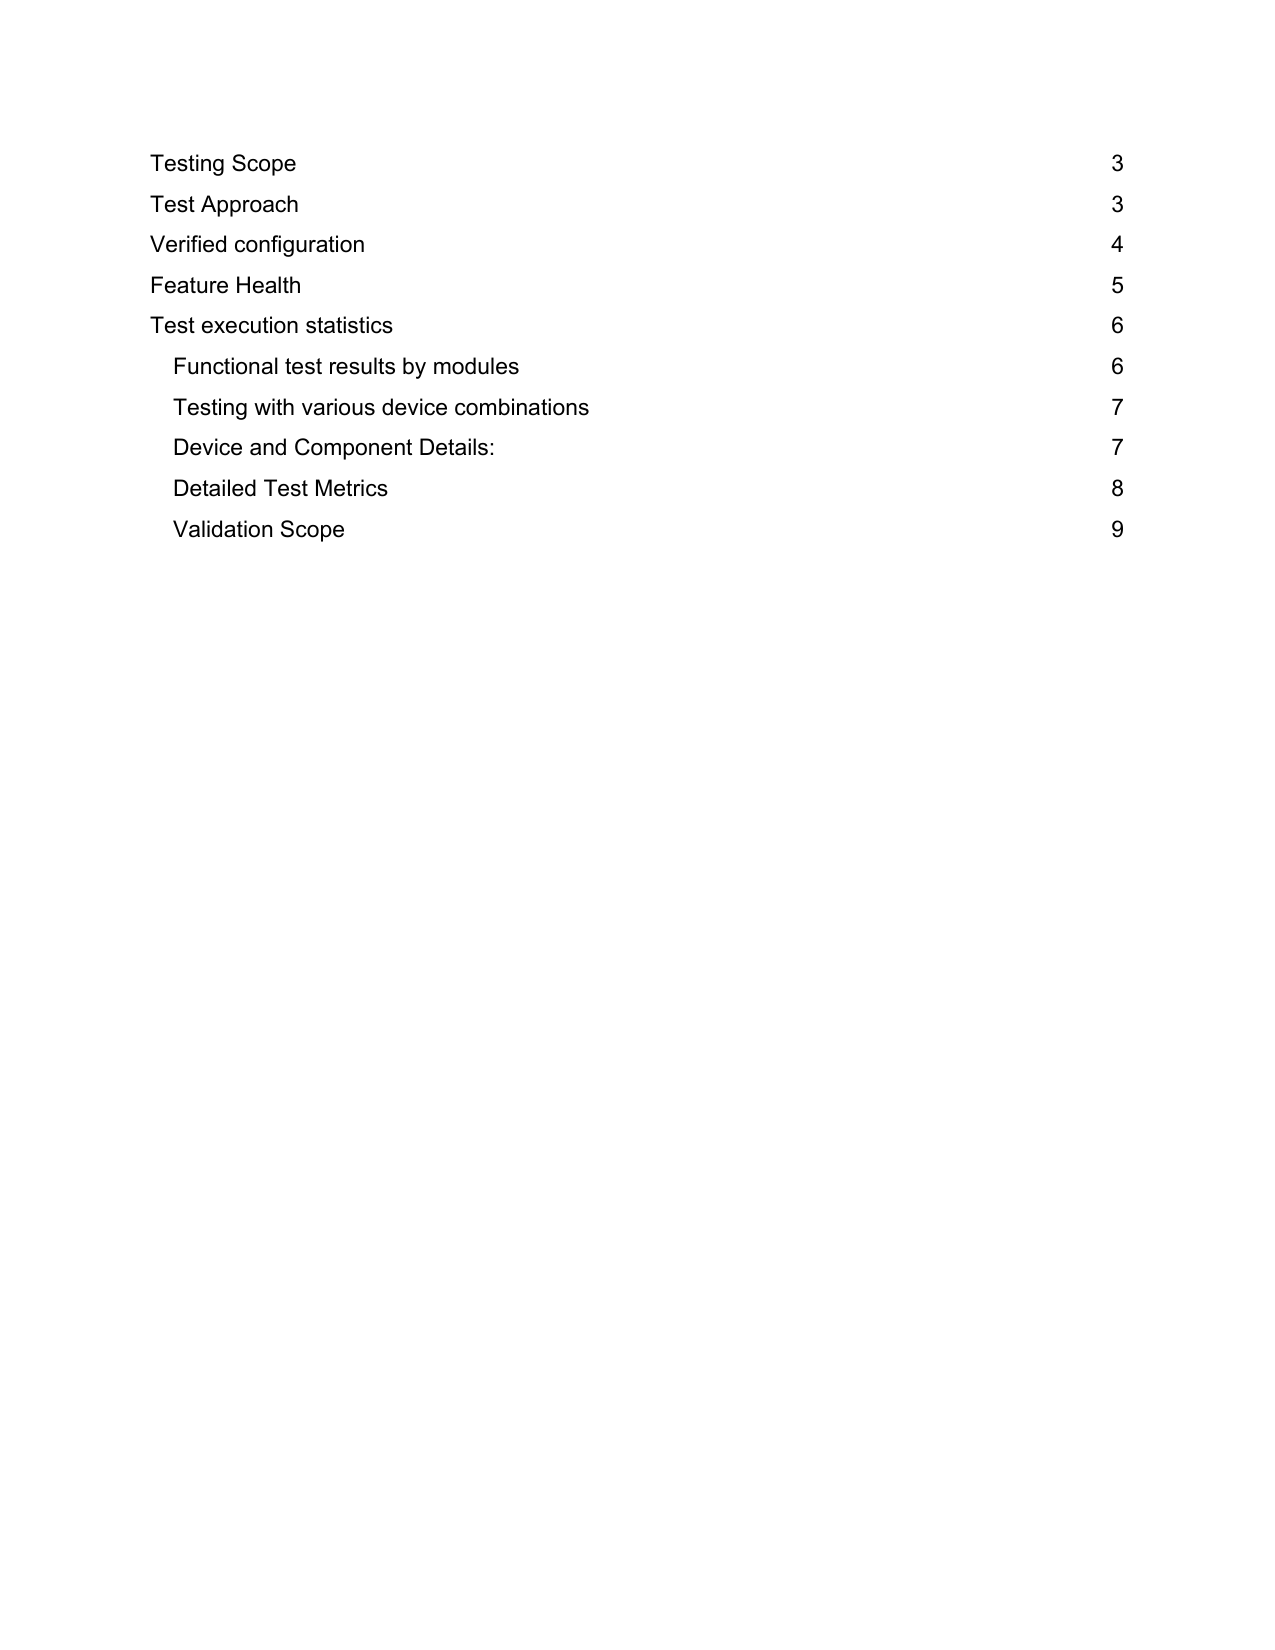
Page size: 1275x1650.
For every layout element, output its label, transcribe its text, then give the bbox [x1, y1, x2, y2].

text Test execution statistics 6 [150, 312, 1125, 339]
text Testing Scope 3 [150, 150, 1125, 176]
text Verified configuration 4 [150, 231, 1125, 258]
text Detailed Test Metrics 8 [173, 475, 1125, 501]
text Test Approach 3 [150, 191, 1125, 217]
text Functional test results by modules 6 [173, 353, 1125, 379]
text Validation Scope 9 [173, 516, 1125, 542]
text Device and Component Details: 7 [173, 434, 1125, 461]
text Feature Health 5 [150, 272, 1125, 298]
text Testing with various device combinations 7 [173, 394, 1125, 420]
